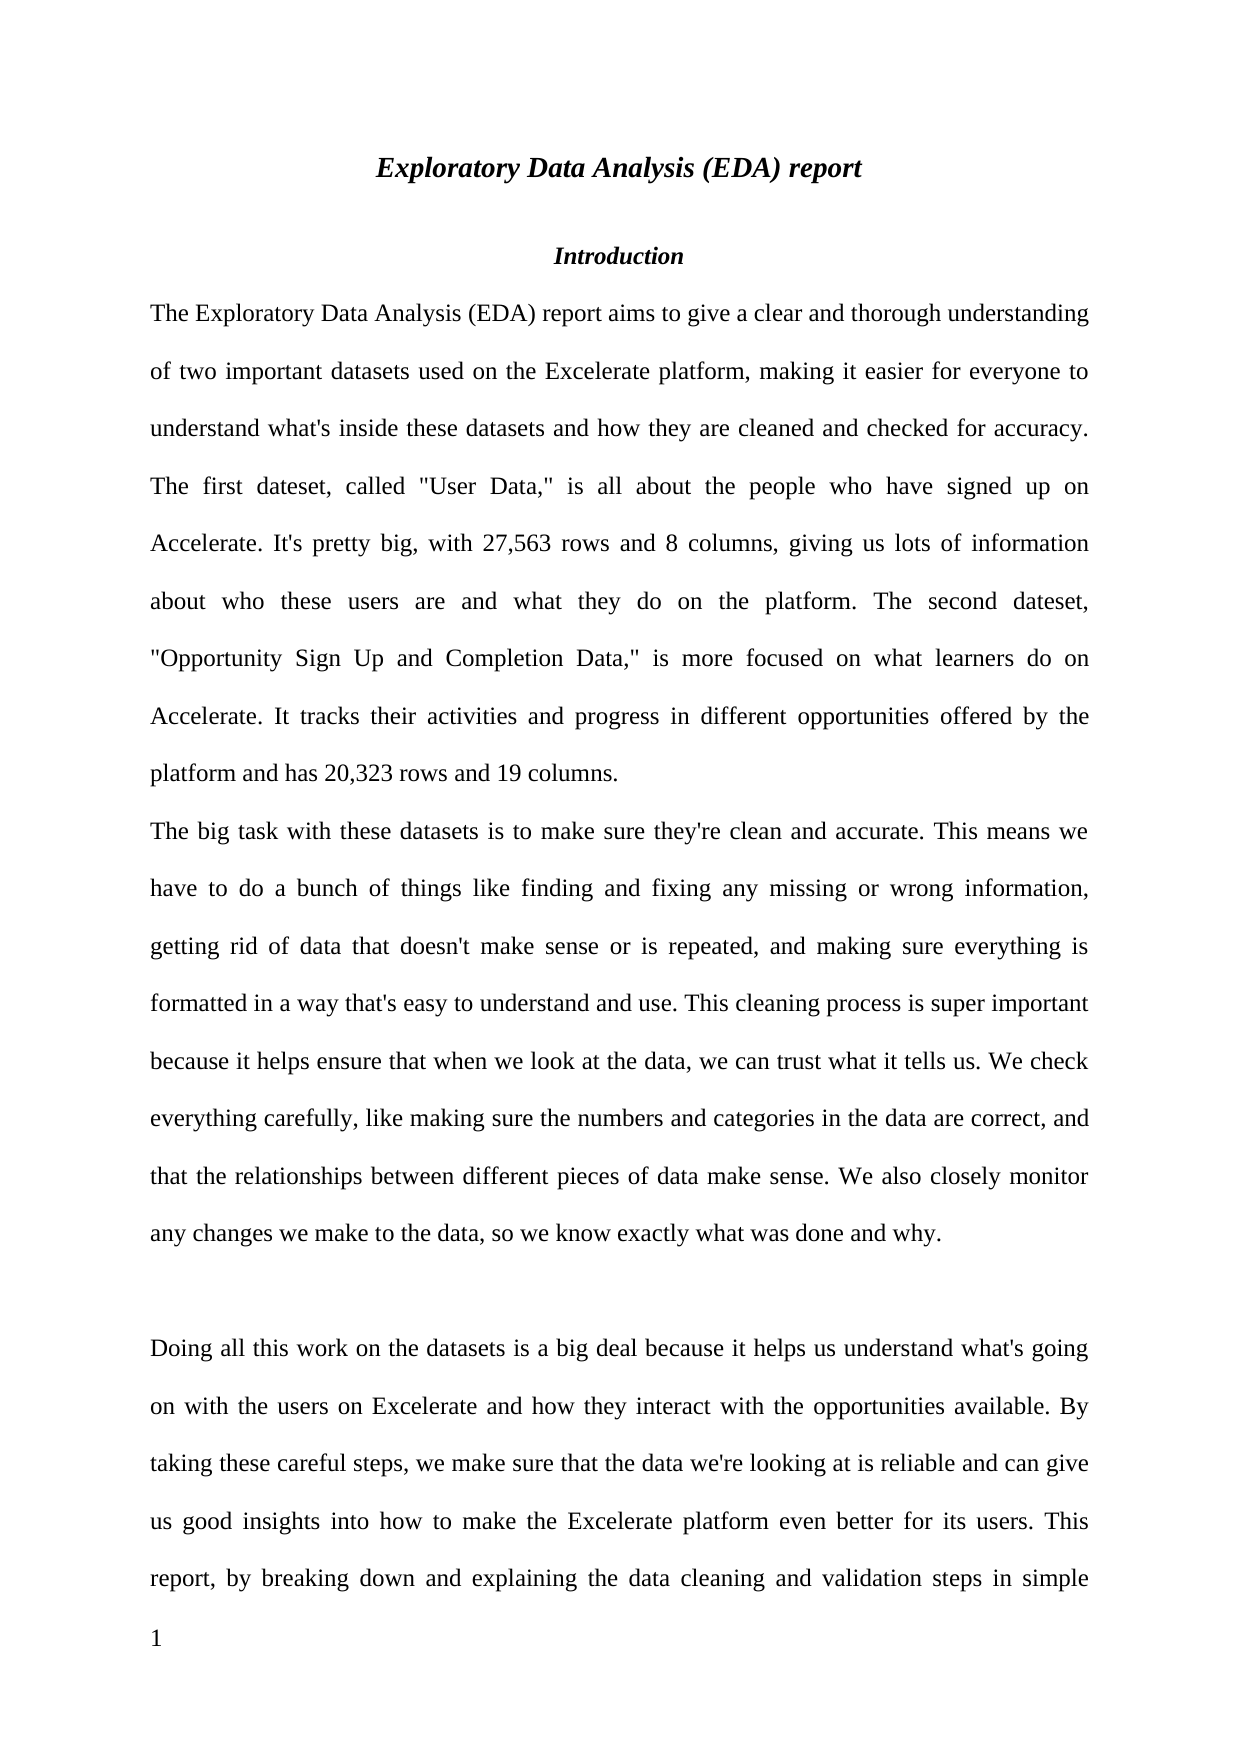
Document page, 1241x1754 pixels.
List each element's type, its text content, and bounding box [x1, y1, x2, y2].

text The Exploratory Data Analysis (EDA) report aims to give a clear and thorough understanding of two important datasets used on the Excelerate platform, making it easier for everyone to understand what's inside these datasets and how they are cleaned and checked for accuracy. The first dateset, called "User Data," is all about the people who have signed up on Accelerate. It's pretty big, with 27,563 rows and 8 columns, giving us lots of information about who these users are and what they do on the platform. The second dateset, "Opportunity Sign Up and Completion Data," is more focused on what learners do on Accelerate. It tracks their activities and progress in different opportunities offered by the platform and has 20,323 rows and 19 columns. [150, 298, 1090, 787]
text Introduction [150, 241, 1090, 270]
text Exploratory Data Analysis (EDA) report [150, 150, 1090, 183]
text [150, 1333, 1090, 1592]
text The big task with these datasets is to make sure they're clean and accurate. This means we have to do a bunch of things like finding and fixing any missing or wrong information, getting rid of data that doesn't make sense or is repeated, and making sure everything is formatted in a way that's easy to understand and use. This cleaning process is super important because it helps ensure that when we look at the data, we can trust what it tells us. We check everything carefully, like making sure the numbers and categories in the data are correct, and that the relationships between different pieces of data make sense. We also closely monitor any changes we make to the data, so we know exactly what was done and why. [150, 816, 1090, 1247]
